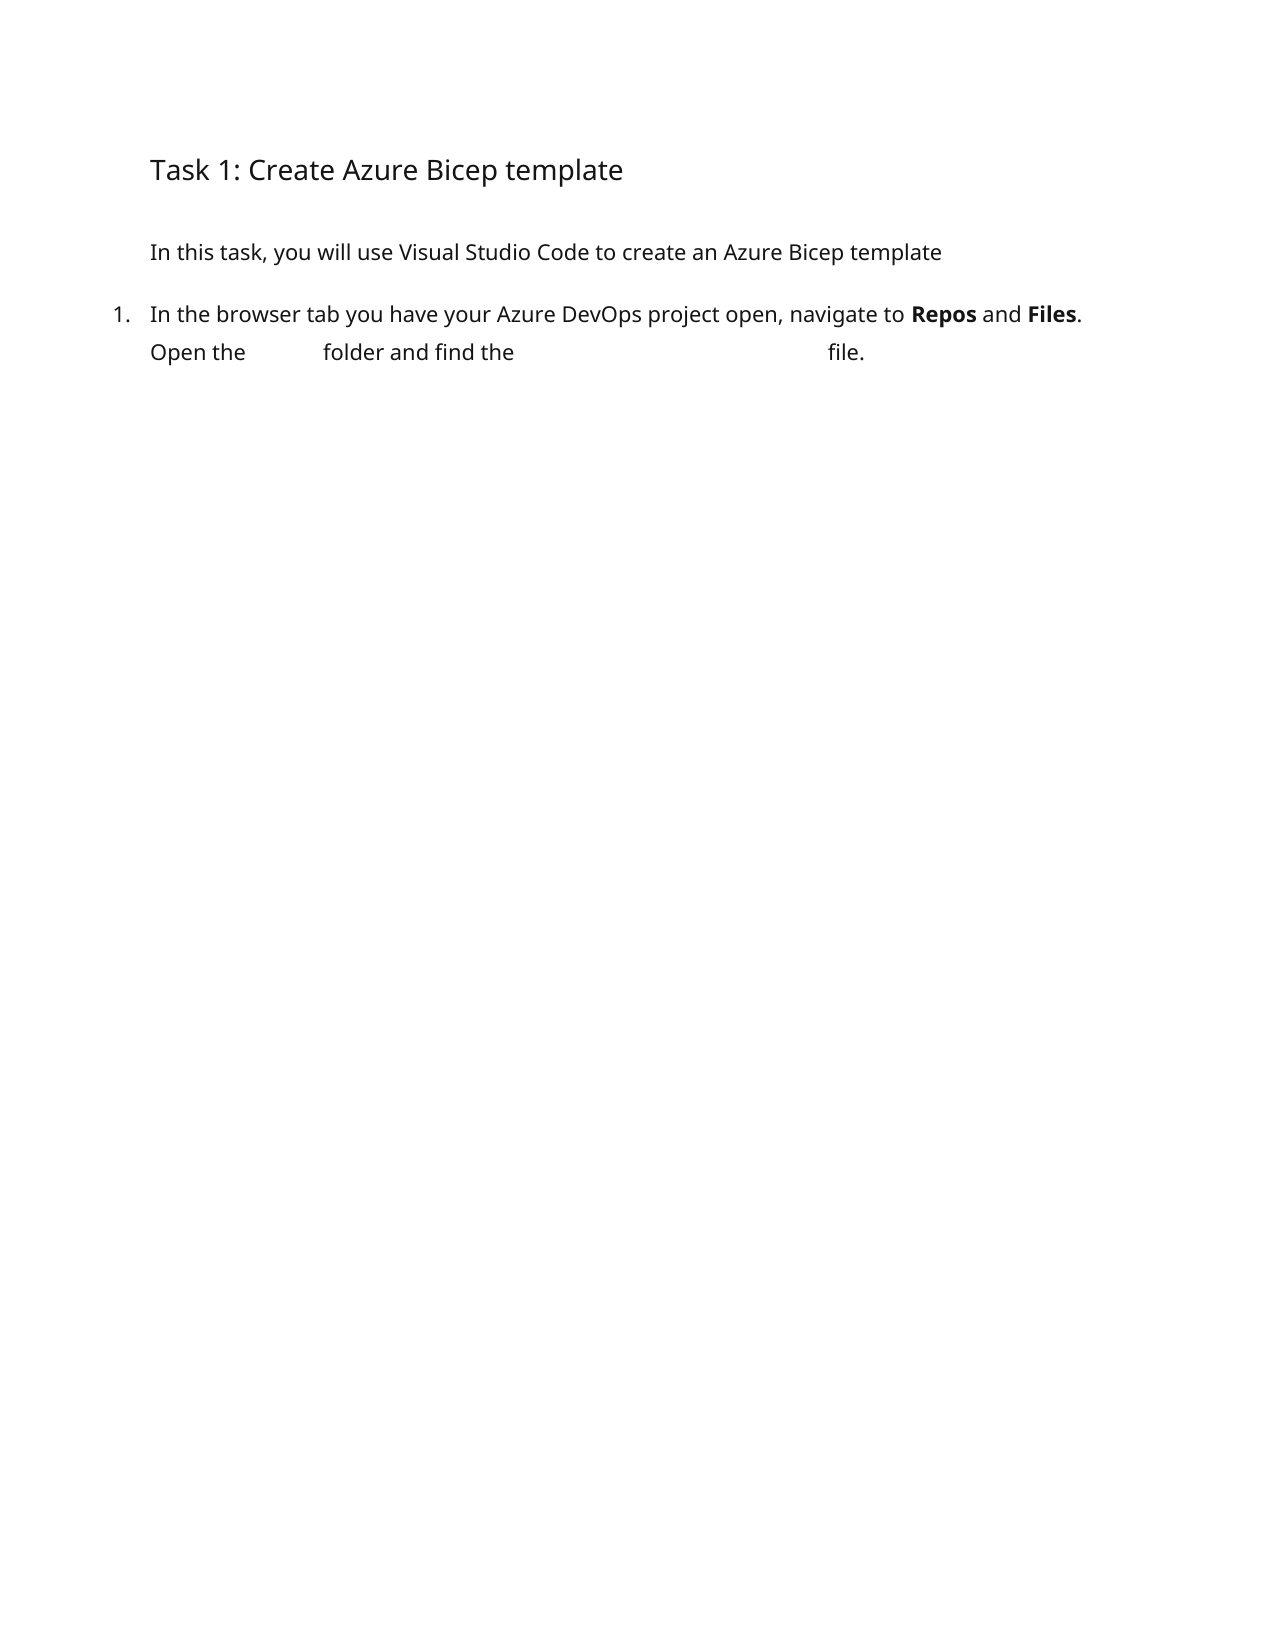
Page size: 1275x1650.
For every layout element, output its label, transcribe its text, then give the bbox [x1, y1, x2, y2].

list In the browser tab you have your Azure DevOps project open, navigate to Repos and Files. Open the infra folder and find the simple-windows-vm.bicep file. [112, 299, 1100, 366]
subtitle Task 1: Create Azure Bicep template [150, 150, 1125, 188]
text In this task, you will use Visual Studio Code to create an Azure Bicep template [150, 237, 1125, 267]
